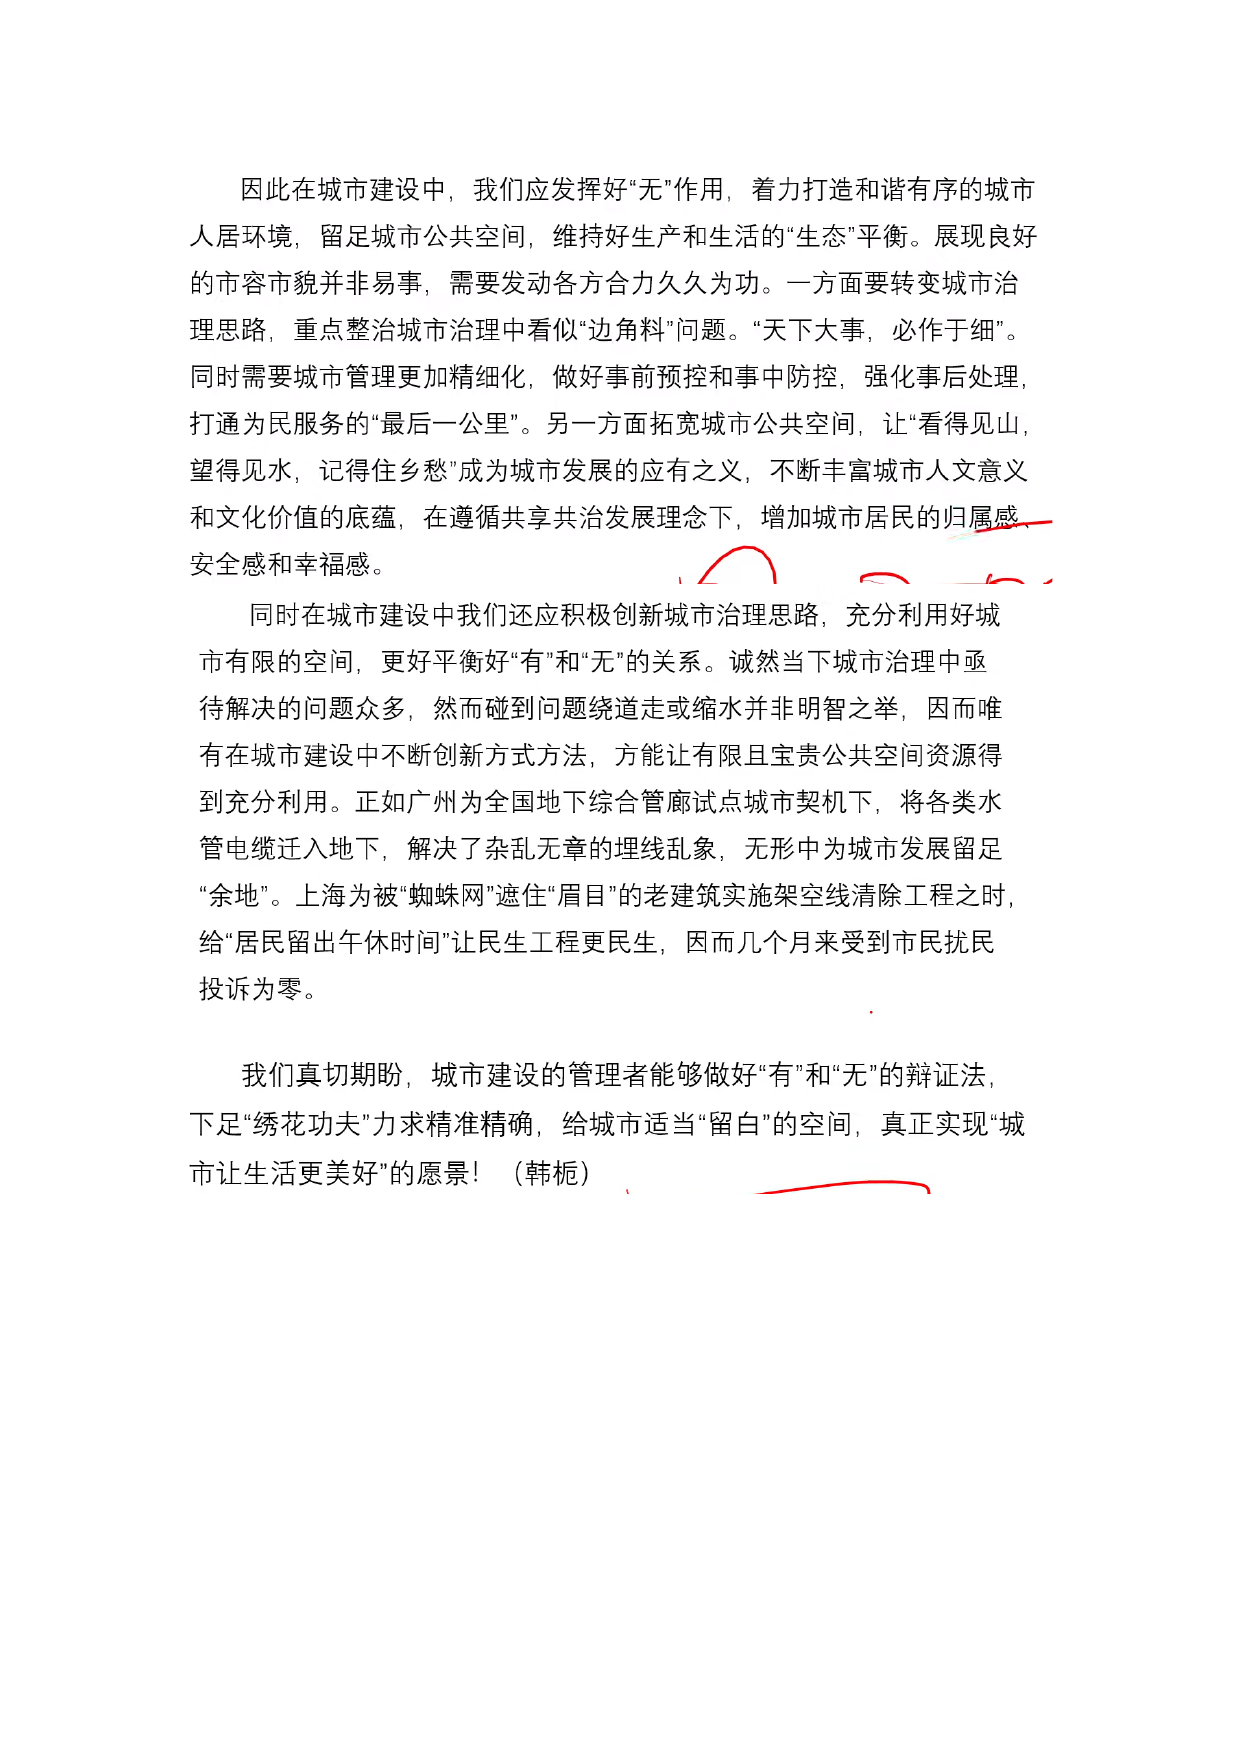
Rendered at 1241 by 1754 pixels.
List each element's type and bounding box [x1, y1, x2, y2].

picture [187, 1039, 1053, 1194]
picture [187, 162, 1053, 1021]
